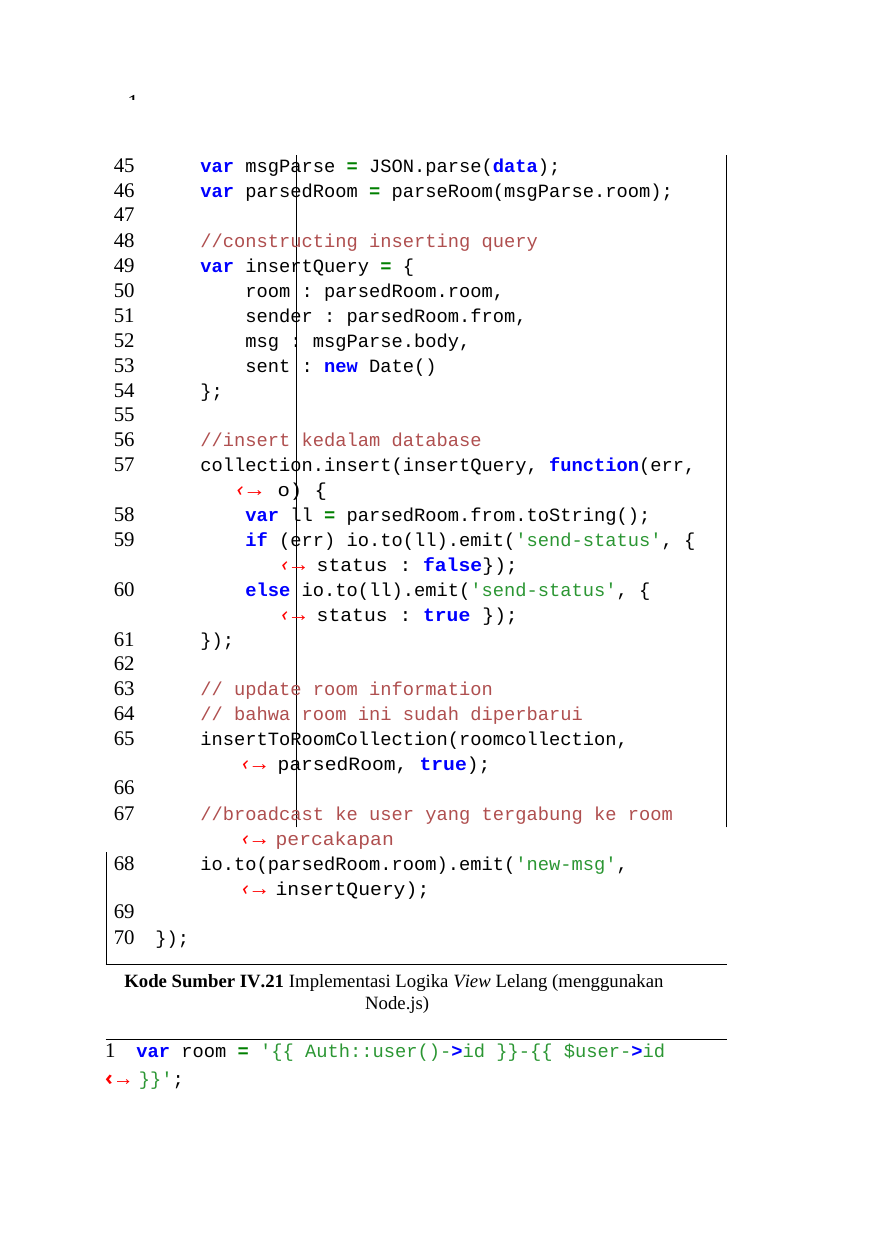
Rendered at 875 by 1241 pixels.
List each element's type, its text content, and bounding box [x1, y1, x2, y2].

text 69 [113, 900, 699, 924]
text ‹→ status : false}); [165, 551, 634, 576]
text 61 }); [113, 626, 699, 651]
text Kode Sumber IV.21 Implementasi Logika View Lelang (menggunakan Node.js) [124, 969, 699, 1014]
list //constructing inserting query [113, 228, 755, 253]
text ‹→ parsedRoom, true); [242, 750, 699, 776]
text 54 }; [113, 377, 699, 402]
list var parsedRoom = parseRoom(msgParse.room); [113, 178, 755, 203]
list else io.to(ll).emit('send-status', { [113, 576, 755, 601]
text ‹→ percakapan [242, 825, 699, 850]
list //insert kedalam database [113, 427, 755, 452]
text ‹→ o) { [226, 477, 337, 502]
text ‹→ insertQuery); [242, 875, 699, 900]
text 70 }); [113, 925, 699, 950]
list var msgParse = JSON.parse(data); [113, 153, 755, 178]
list room : parsedRoom.room, [113, 277, 755, 302]
list // bahwa room ini sudah diperbarui [113, 701, 755, 726]
list //broadcast ke user yang tergabung ke room [113, 800, 755, 825]
text 62 [113, 651, 699, 675]
text 55 [113, 402, 699, 426]
text 66 [113, 776, 699, 799]
list // update room information [113, 676, 755, 701]
list sender : parsedRoom.from, [113, 302, 755, 327]
text 47 [113, 203, 699, 227]
list if (err) io.to(ll).emit('send-status', { [113, 526, 755, 551]
text ‹→ status : true }); [165, 601, 634, 626]
list var insertQuery = { [113, 253, 755, 277]
list sent : new Date() [113, 352, 755, 377]
list collection.insert(insertQuery, function(err, [113, 452, 755, 477]
list var ll = parsedRoom.from.toString(); [113, 502, 755, 526]
list io.to(parsedRoom.room).emit('new-msg', [113, 850, 755, 875]
list msg : msgParse.body, [113, 327, 755, 352]
list insertToRoomCollection(roomcollection, [113, 726, 755, 750]
